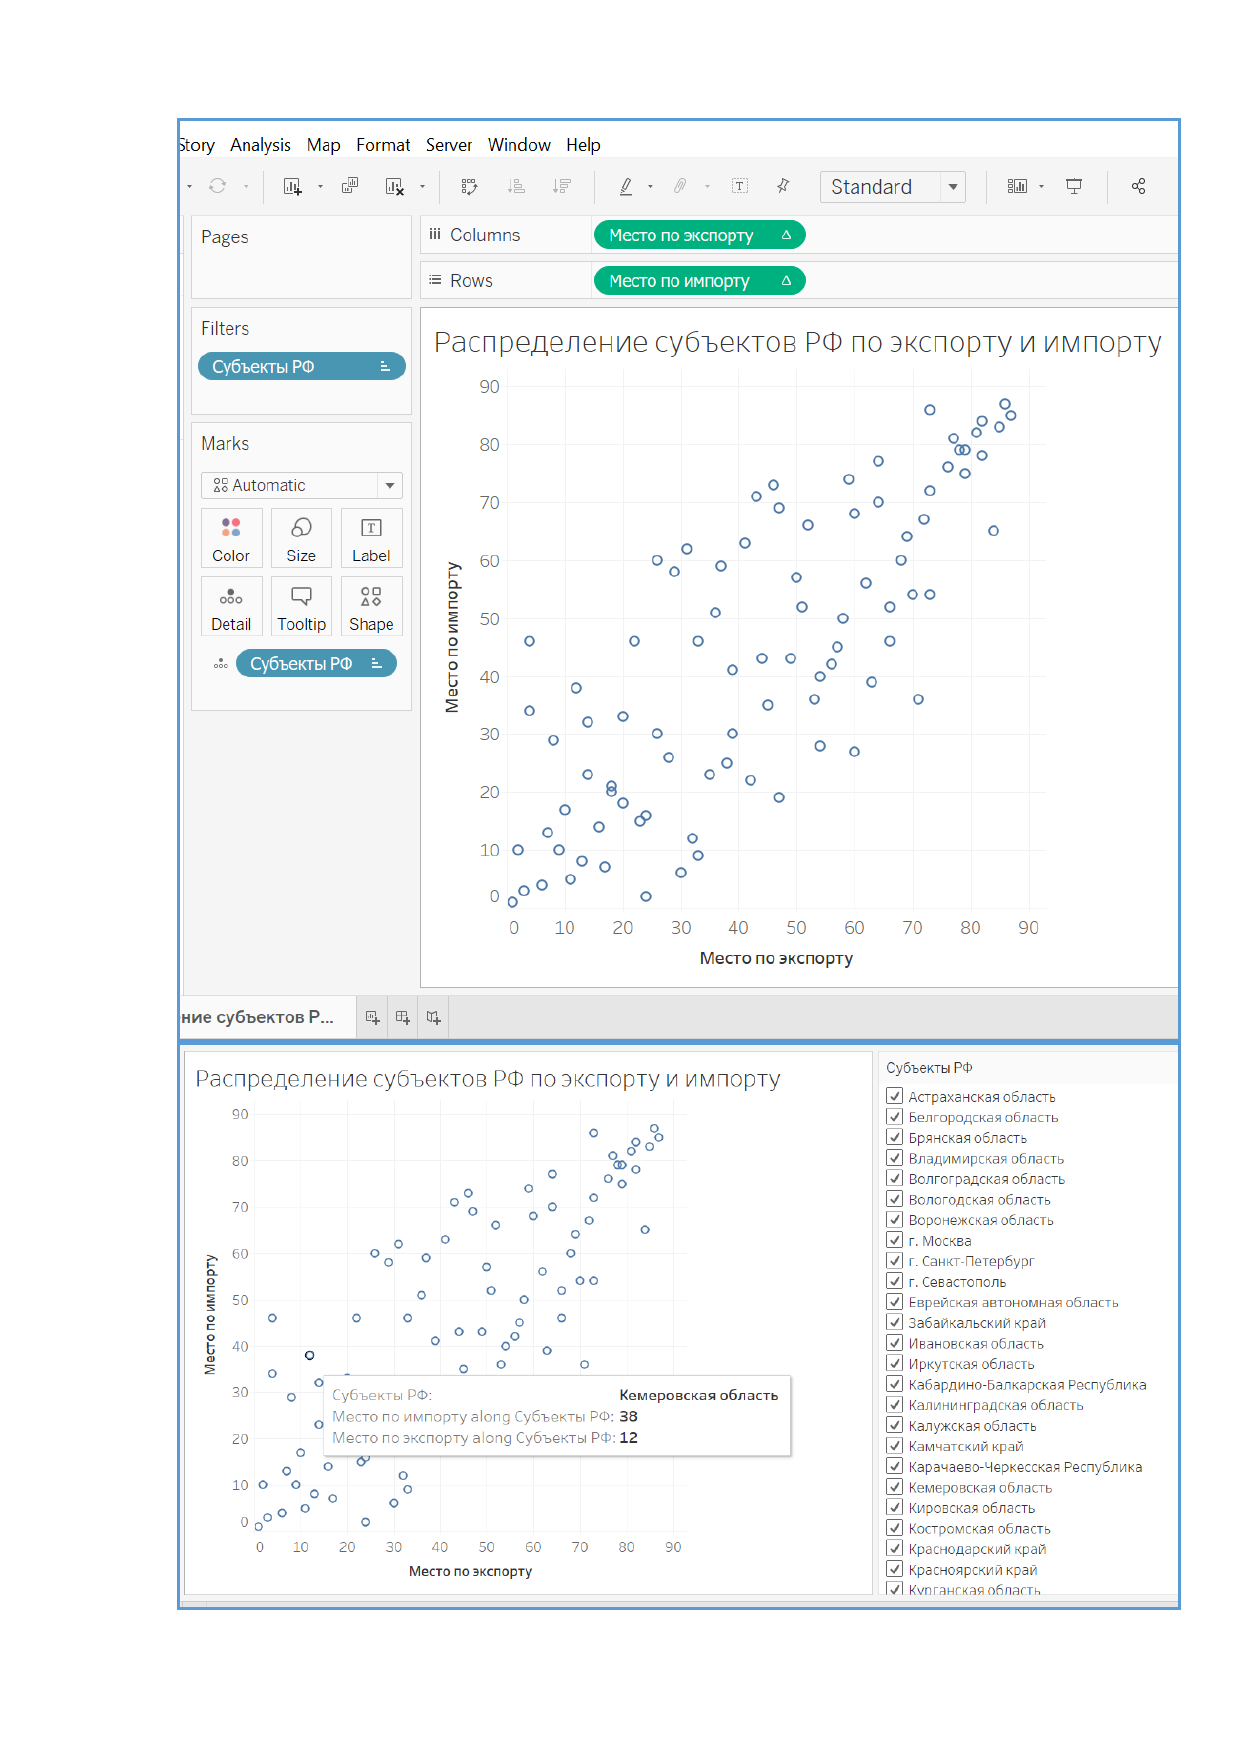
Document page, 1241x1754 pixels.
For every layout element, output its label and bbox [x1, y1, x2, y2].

picture [180, 121, 1178, 1039]
picture [180, 1045, 1178, 1607]
